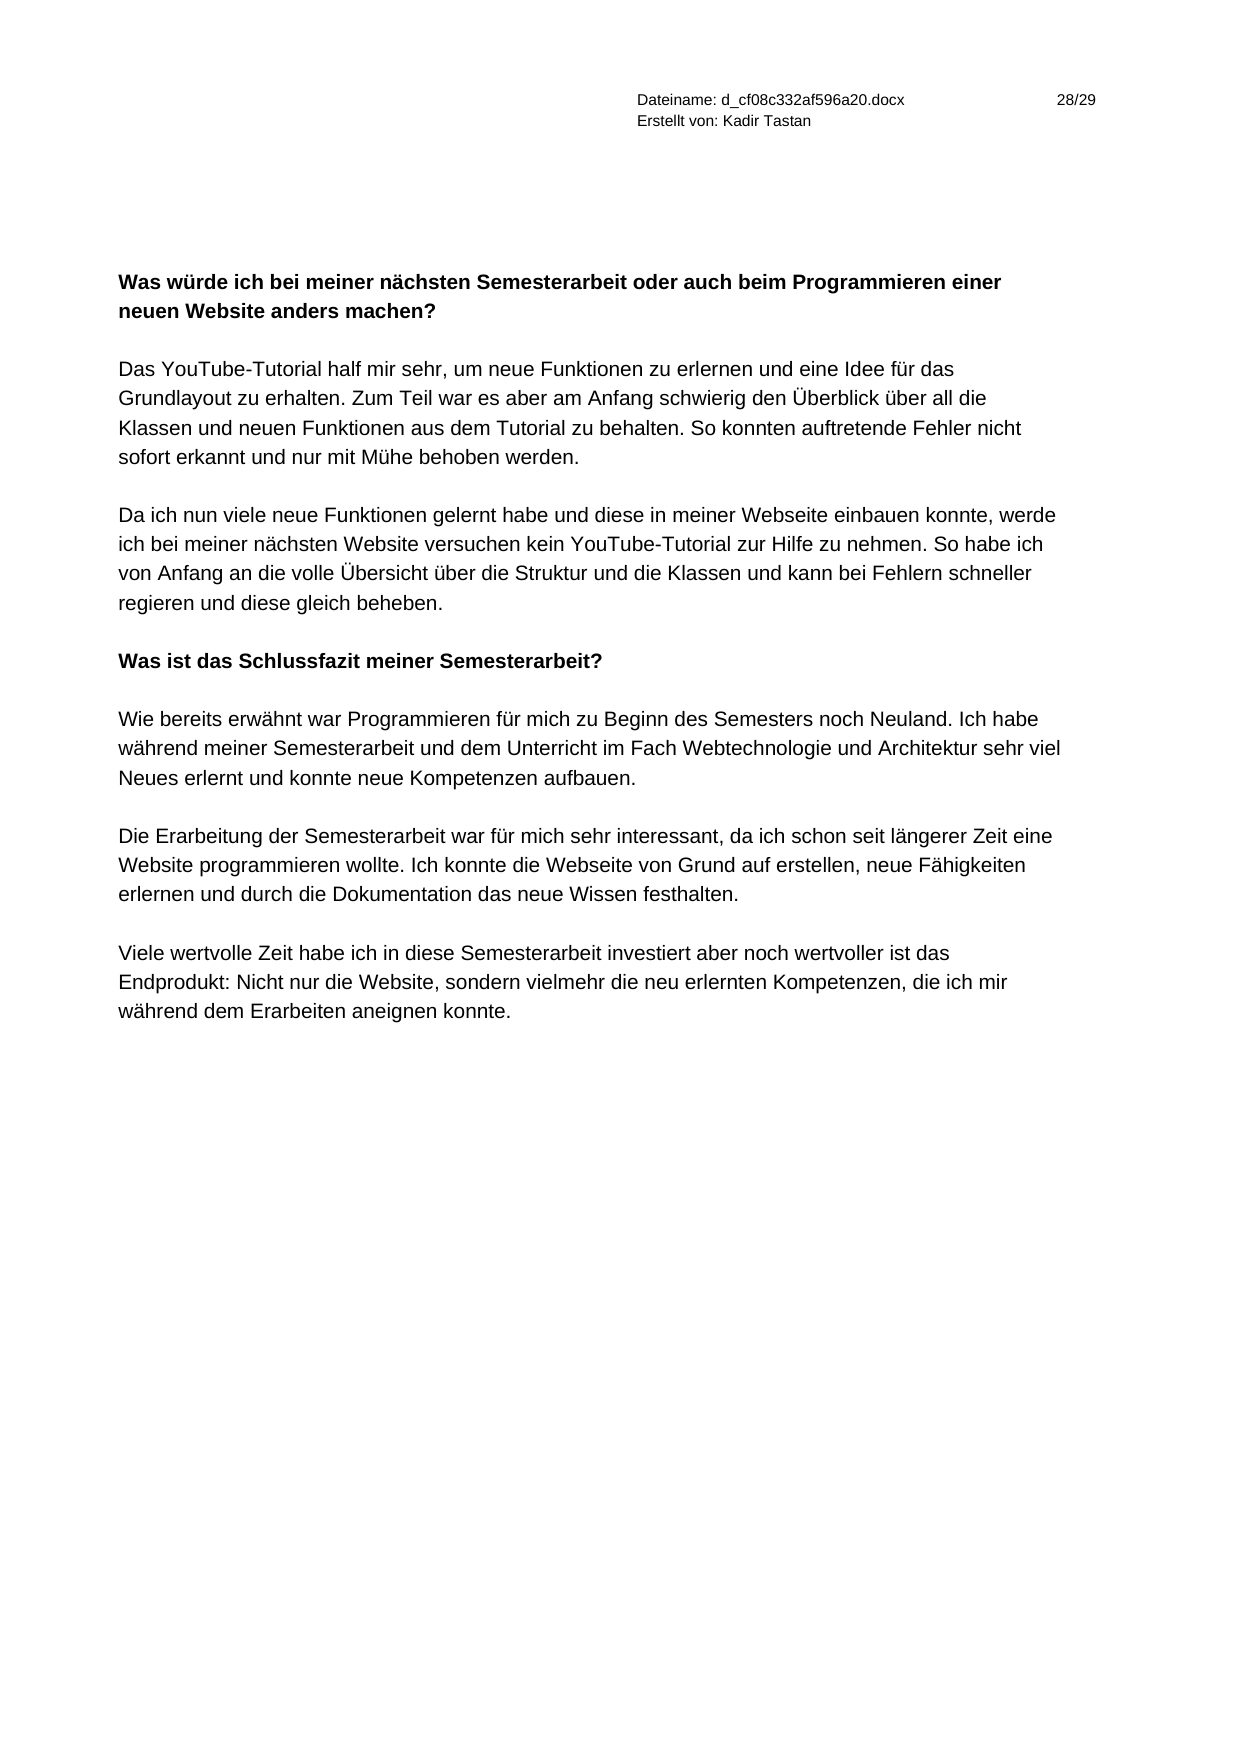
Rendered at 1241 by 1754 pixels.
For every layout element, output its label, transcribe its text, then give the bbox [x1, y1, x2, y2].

text Wie bereits erwähnt war Programmieren für mich zu Beginn des Semesters noch Neuland. Ich habe während meiner Semesterarbeit und dem Unterricht im Fach Webtechnologie und Architektur sehr viel Neues erlernt und konnte neue Kompetenzen aufbauen. [118, 703, 1063, 791]
text Das YouTube-Tutorial half mir sehr, um neue Funktionen zu erlernen und eine Idee für das Grundlayout zu erhalten. Zum Teil war es aber am Anfang schwierig den Überblick über all die Klassen und neuen Funktionen aus dem Tutorial zu behalten. So konnten auftretende Fehler nicht sofort erkannt und nur mit Mühe behoben werden. [118, 353, 1063, 470]
text Was würde ich bei meiner nächsten Semesterarbeit oder auch beim Programmieren einer neuen Website anders machen? [118, 266, 1063, 324]
text Die Erarbeitung der Semesterarbeit war für mich sehr interessant, da ich schon seit längerer Zeit eine Website programmieren wollte. Ich konnte die Webseite von Grund auf erstellen, neue Fähigkeiten erlernen und durch die Dokumentation das neue Wissen festhalten. [118, 820, 1063, 907]
text Da ich nun viele neue Funktionen gelernt habe und diese in meiner Webseite einbauen konnte, werde ich bei meiner nächsten Website versuchen kein YouTube-Tutorial zur Hilfe zu nehmen. So habe ich von Anfang an die volle Übersicht über die Struktur und die Klassen und kann bei Fehlern schneller regieren und diese gleich beheben. [118, 499, 1063, 616]
text Was ist das Schlussfazit meiner Semesterarbeit? [118, 645, 1063, 674]
text Viele wertvolle Zeit habe ich in diese Semesterarbeit investiert aber noch wertvoller ist das Endprodukt: Nicht nur die Website, sondern vielmehr die neu erlernten Kompetenzen, die ich mir während dem Erarbeiten aneignen konnte. [118, 937, 1063, 1024]
